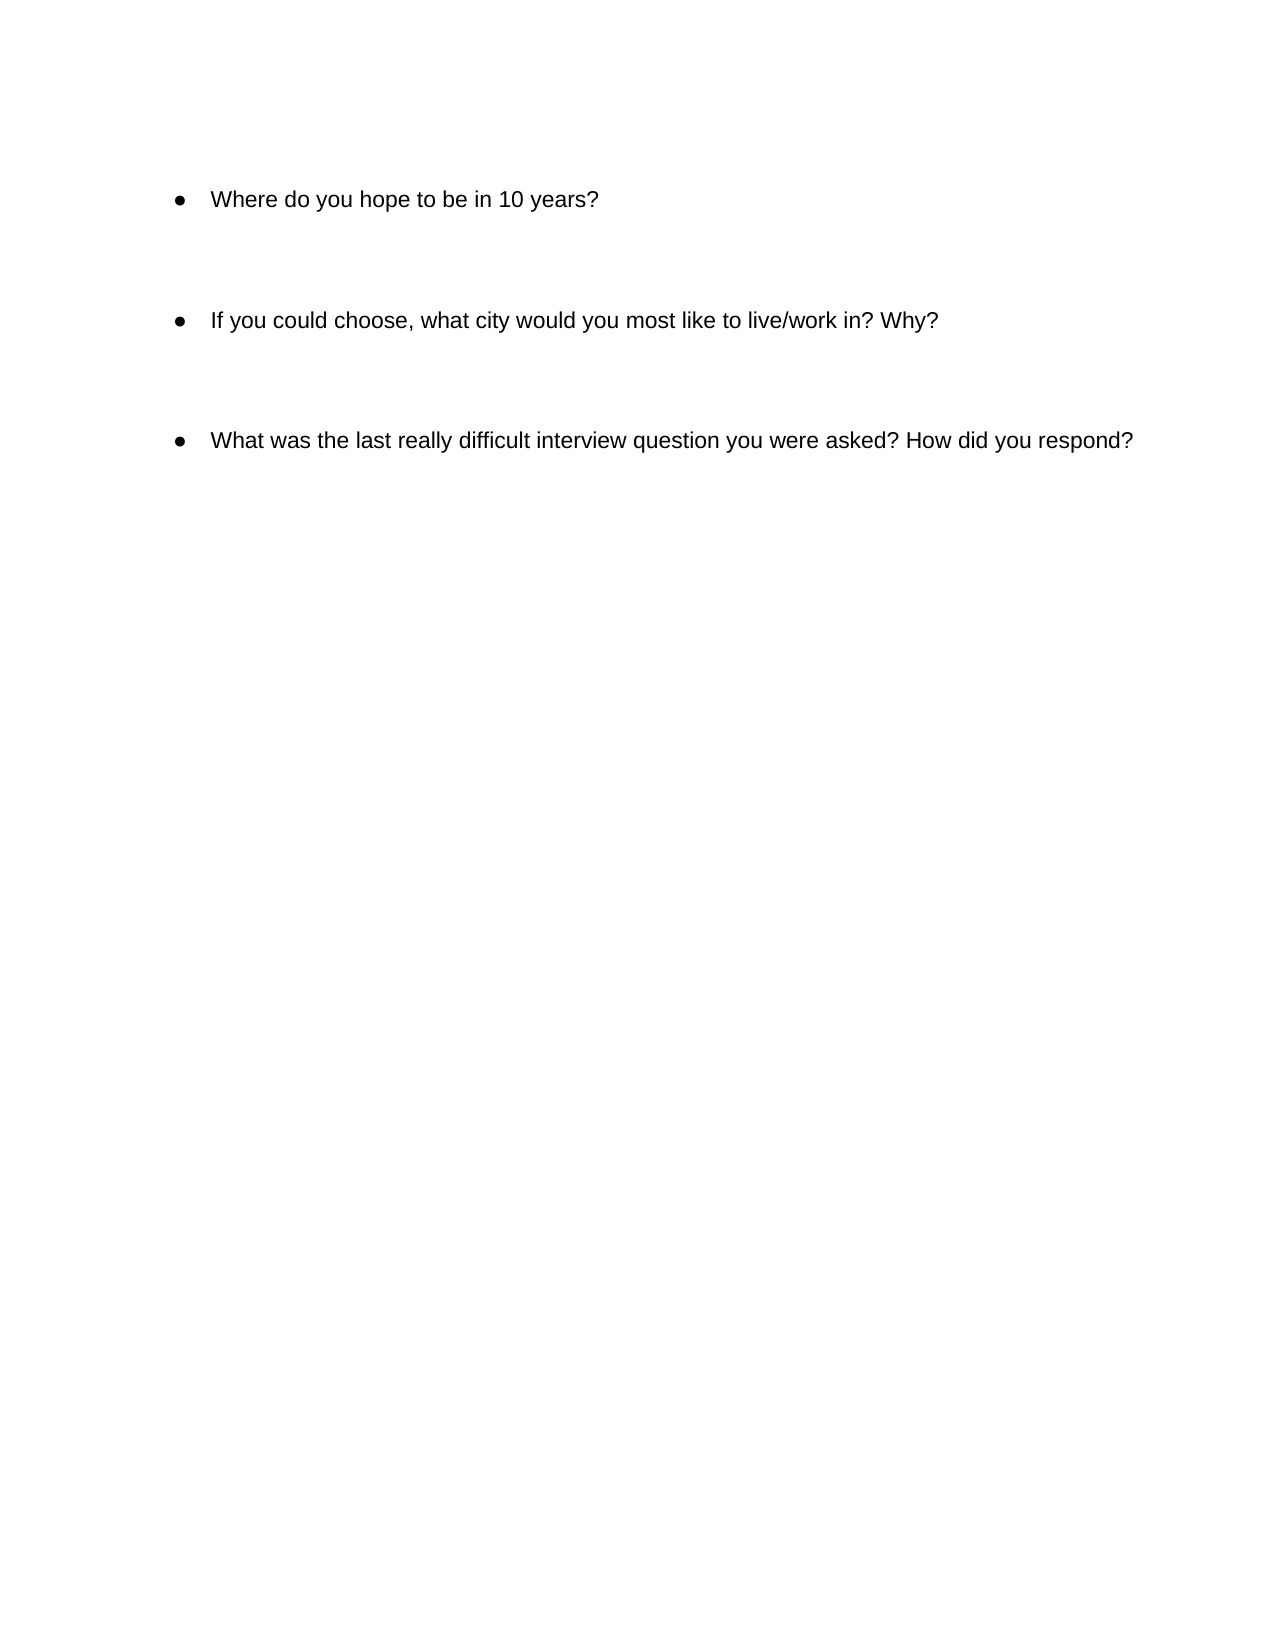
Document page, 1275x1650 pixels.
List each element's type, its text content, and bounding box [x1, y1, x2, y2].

list What was the last really difficult interview question you were asked? How did you respond? [173, 427, 1139, 454]
list Where do you hope to be in 10 years? [173, 186, 1139, 212]
list If you could choose, what city would you most like to live/work in? Why? [173, 307, 1139, 333]
